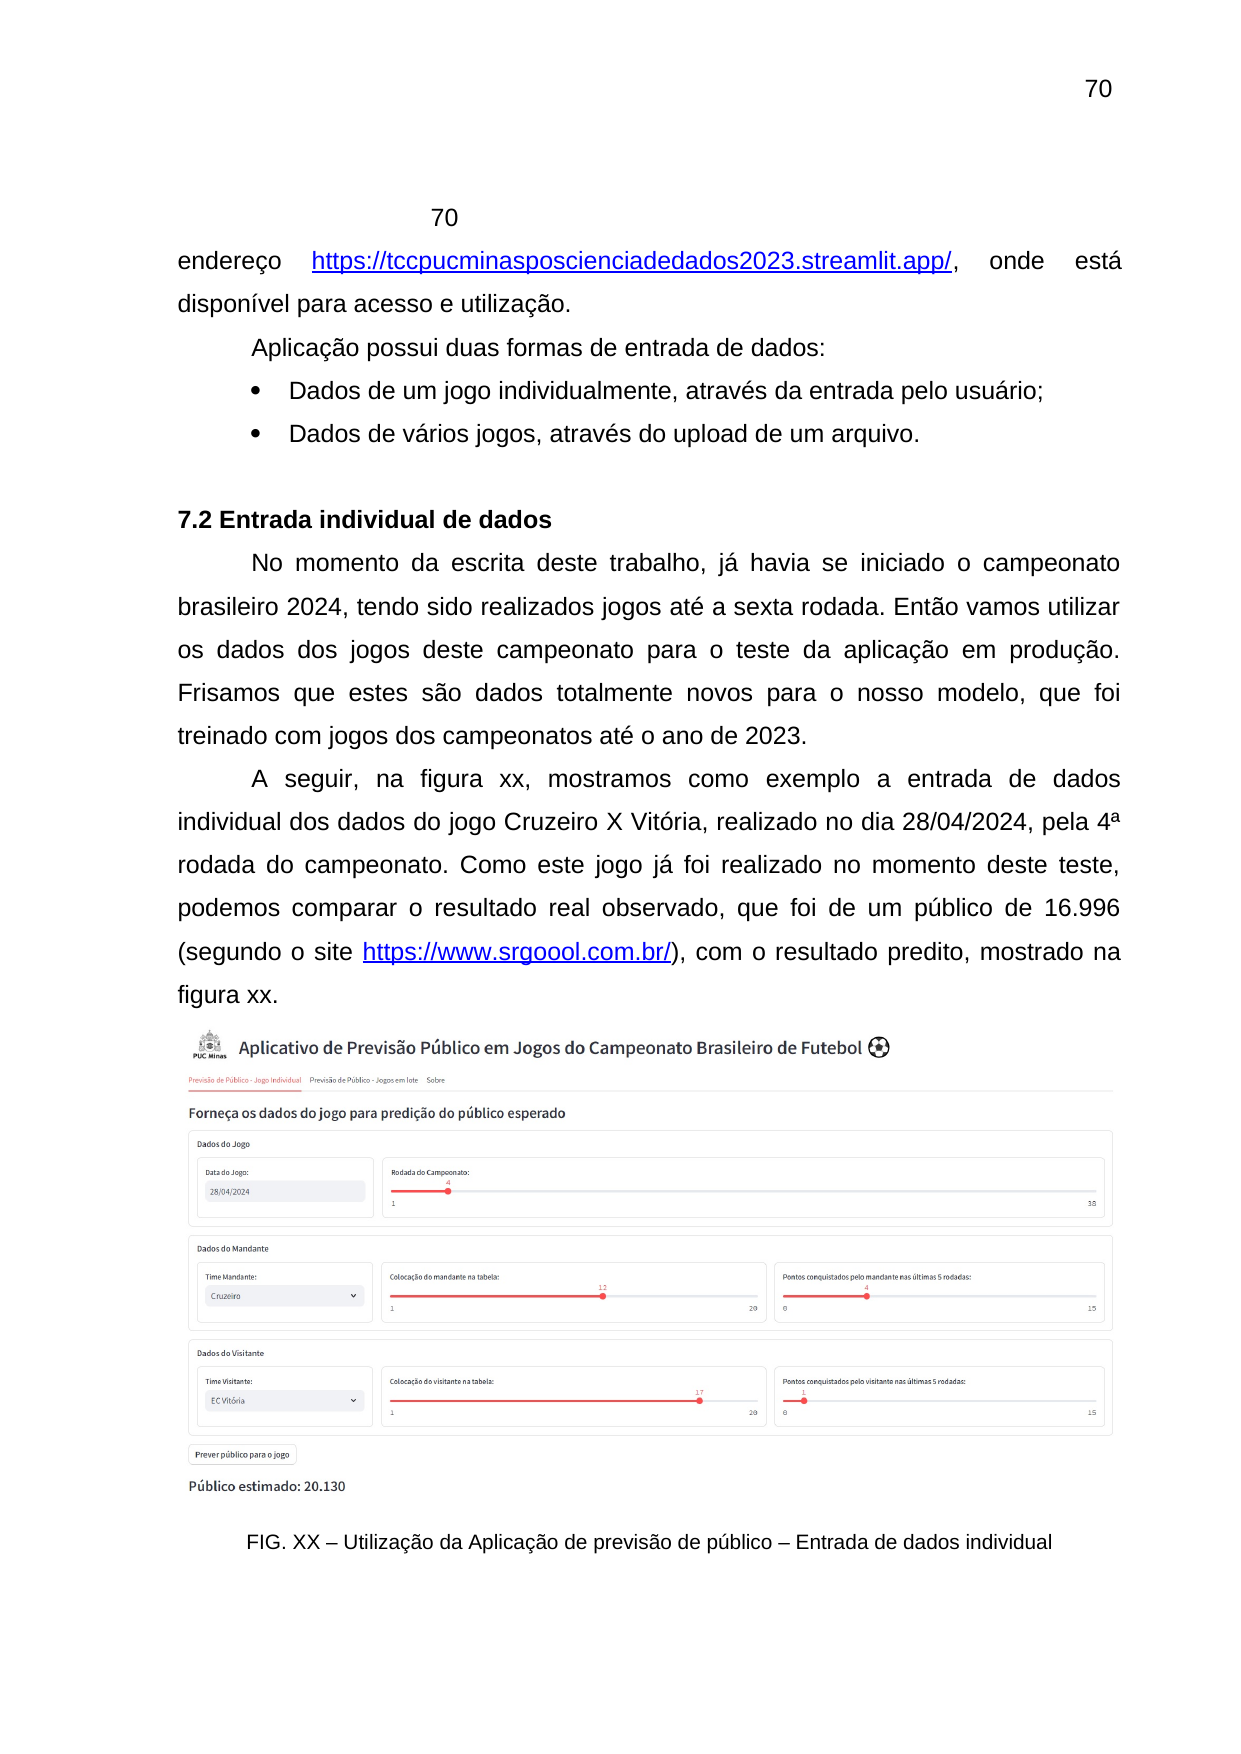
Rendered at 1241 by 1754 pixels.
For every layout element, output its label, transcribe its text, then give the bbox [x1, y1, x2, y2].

text FIG. XX – Utilização da Aplicação de previsão de público – Entrada de dados individual [177, 1526, 1122, 1555]
text A seguir, na figura xx, mostramos como exemplo a entrada de dados individual dos dados do jogo Cruzeiro X Vitória, realizado no dia 28/04/2024, pela 4ª rodada do campeonato. Como este jogo já foi realizado no momento deste teste, podemos comparar o resultado real observado, que foi de um público de 16.996 (segundo o site https://www.srgoool.com.br/), com o resultado predito, mostrado na figura xx. [177, 764, 1122, 1008]
text Aplicação possui duas formas de entrada de dados: [177, 332, 1122, 361]
list Dados de vários jogos, através do upload de um arquivo. [251, 419, 1122, 448]
list Dados de um jogo individualmente, através da entrada pelo usuário; [251, 376, 1122, 404]
subtitle 7.2 Entrada individual de dados [177, 505, 1122, 534]
text No momento da escrita deste trabalho, já havia se iniciado o campeonato brasileiro 2024, tendo sido realizados jogos até a sexta rodada. Então vamos utilizar os dados dos jogos deste campeonato para o teste da aplicação em produção. Frisamos que estes são dados totalmente novos para o nosso modelo, que foi treinado com jogos dos campeonatos até o ano de 2023. [177, 548, 1122, 749]
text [177, 246, 1122, 318]
picture [177, 1022, 1123, 1512]
